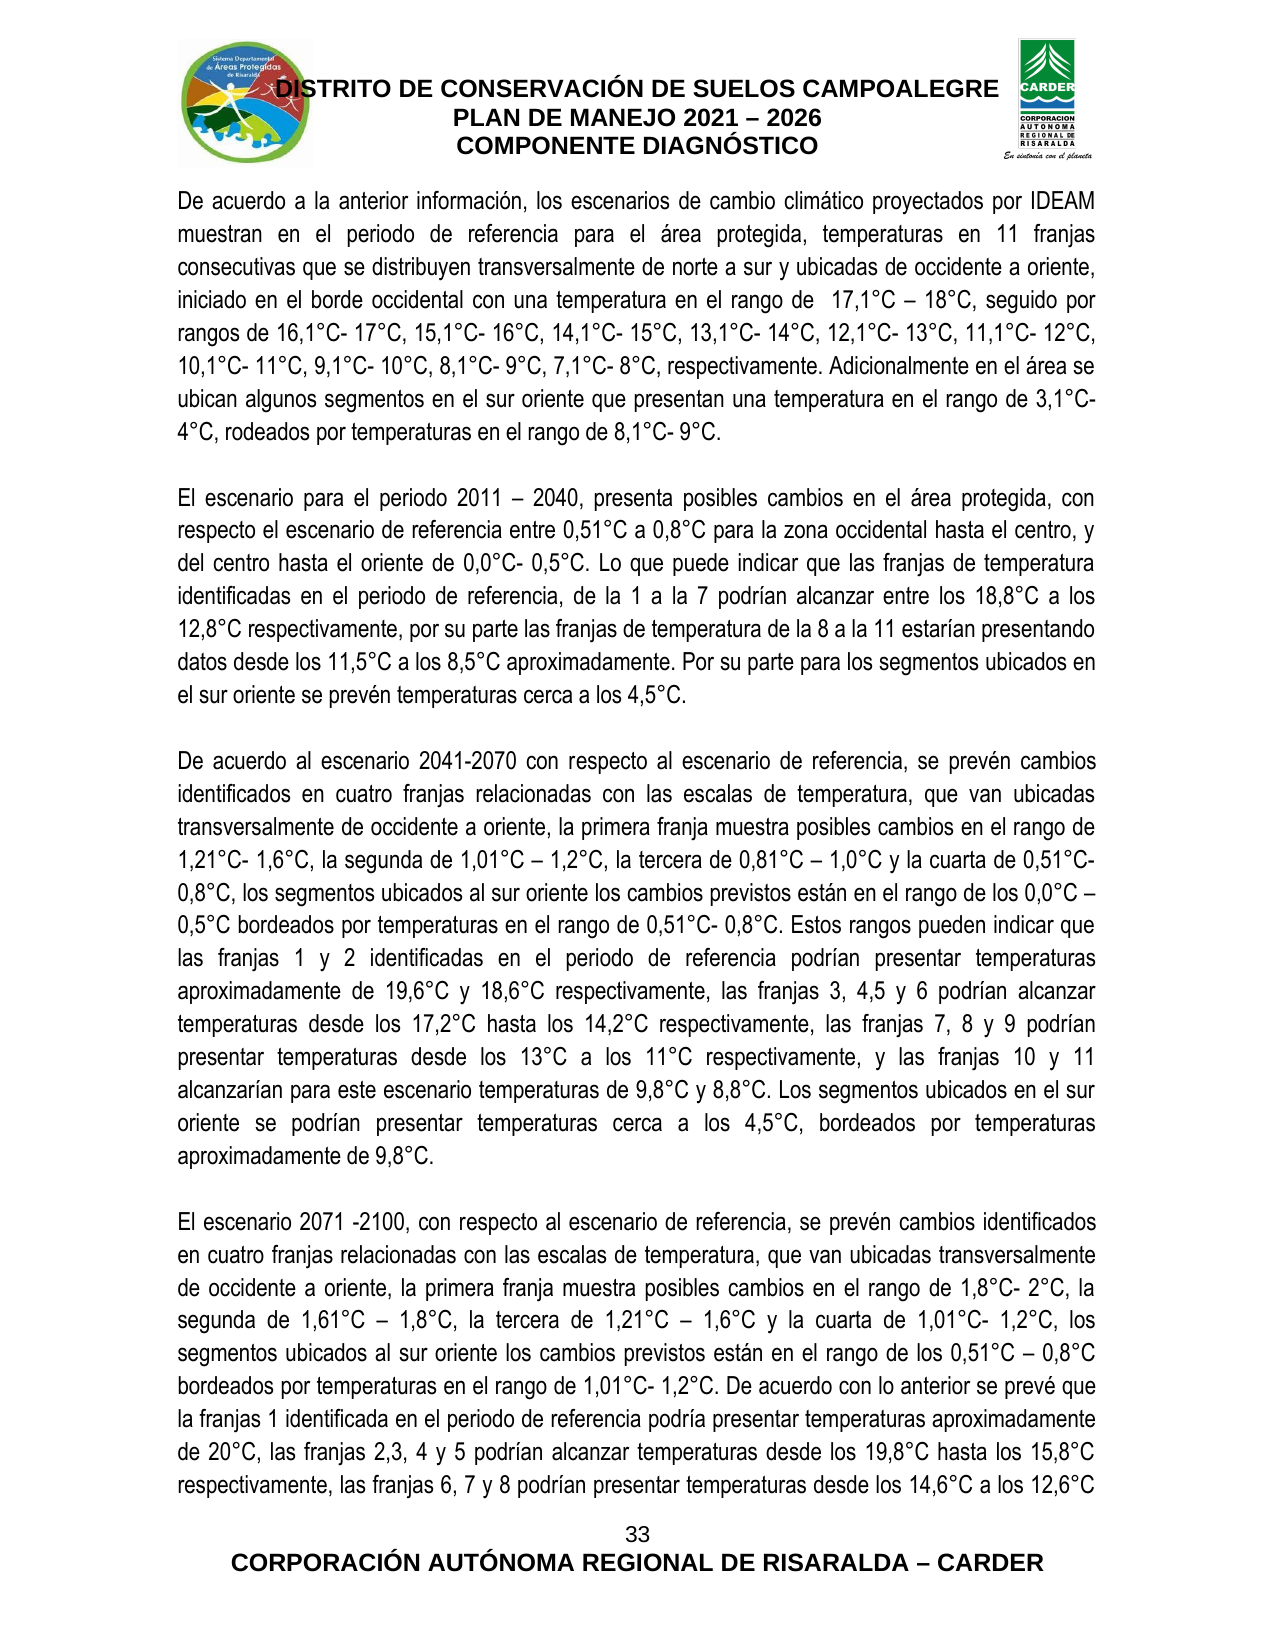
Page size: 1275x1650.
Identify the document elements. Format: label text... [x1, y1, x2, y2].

picture [177, 39, 314, 168]
text De acuerdo a la anterior información, los escenarios de cambio climático proyectados por IDEAM muestran en el periodo de referencia para el área protegida, temperaturas en 11 franjas consecutivas que se distribuyen transversalmente de norte a sur y ubicadas de occidente a oriente, iniciado en el borde occidental con una temperatura en el rango de 17,1°C – 18°C, seguido por rangos de 16,1°C- 17°C, 15,1°C- 16°C, 14,1°C- 15°C, 13,1°C- 14°C, 12,1°C- 13°C, 11,1°C- 12°C, 10,1°C- 11°C, 9,1°C- 10°C, 8,1°C- 9°C, 7,1°C- 8°C, respectivamente. Adicionalmente en el área se ubican algunos segmentos en el sur oriente que presentan una temperatura en el rango de 3,1°C- 4°C, rodeados por temperaturas en el rango de 8,1°C- 9°C. [177, 186, 1098, 445]
text De acuerdo al escenario 2041-2070 con respecto al escenario de referencia, se prevén cambios identificados en cuatro franjas relacionadas con las escalas de temperatura, que van ubicadas transversalmente de occidente a oriente, la primera franja muestra posibles cambios en el rango de 1,21°C- 1,6°C, la segunda de 1,01°C – 1,2°C, la tercera de 0,81°C – 1,0°C y la cuarta de 0,51°C- 0,8°C, los segmentos ubicados al sur oriente los cambios previstos están en el rango de los 0,0°C – 0,5°C bordeados por temperaturas en el rango de 0,51°C- 0,8°C. Estos rangos pueden indicar que las franjas 1 y 2 identificadas en el periodo de referencia podrían presentar temperaturas aproximadamente de 19,6°C y 18,6°C respectivamente, las franjas 3, 4,5 y 6 podrían alcanzar temperaturas desde los 17,2°C hasta los 14,2°C respectivamente, las franjas 7, 8 y 9 podrían presentar temperaturas desde los 13°C a los 11°C respectivamente, y las franjas 10 y 11 alcanzarían para este escenario temperaturas de 9,8°C y 8,8°C. Los segmentos ubicados en el sur oriente se podrían presentar temperaturas cerca a los 4,5°C, bordeados por temperaturas aproximadamente de 9,8°C. [177, 746, 1098, 1169]
picture [998, 31, 1098, 170]
text El escenario para el periodo 2011 – 2040, presenta posibles cambios en el área protegida, con respecto el escenario de referencia entre 0,51°C a 0,8°C para la zona occidental hasta el centro, y del centro hasta el oriente de 0,0°C- 0,5°C. Lo que puede indicar que las franjas de temperatura identificadas en el periodo de referencia, de la 1 a la 7 podrían alcanzar entre los 18,8°C a los 12,8°C respectivamente, por su parte las franjas de temperatura de la 8 a la 11 estarían presentando datos desde los 11,5°C a los 8,5°C aproximadamente. Por su parte para los segmentos ubicados en el sur oriente se prevén temperaturas cerca a los 4,5°C. [177, 483, 1098, 709]
picture [305, 82, 314, 88]
